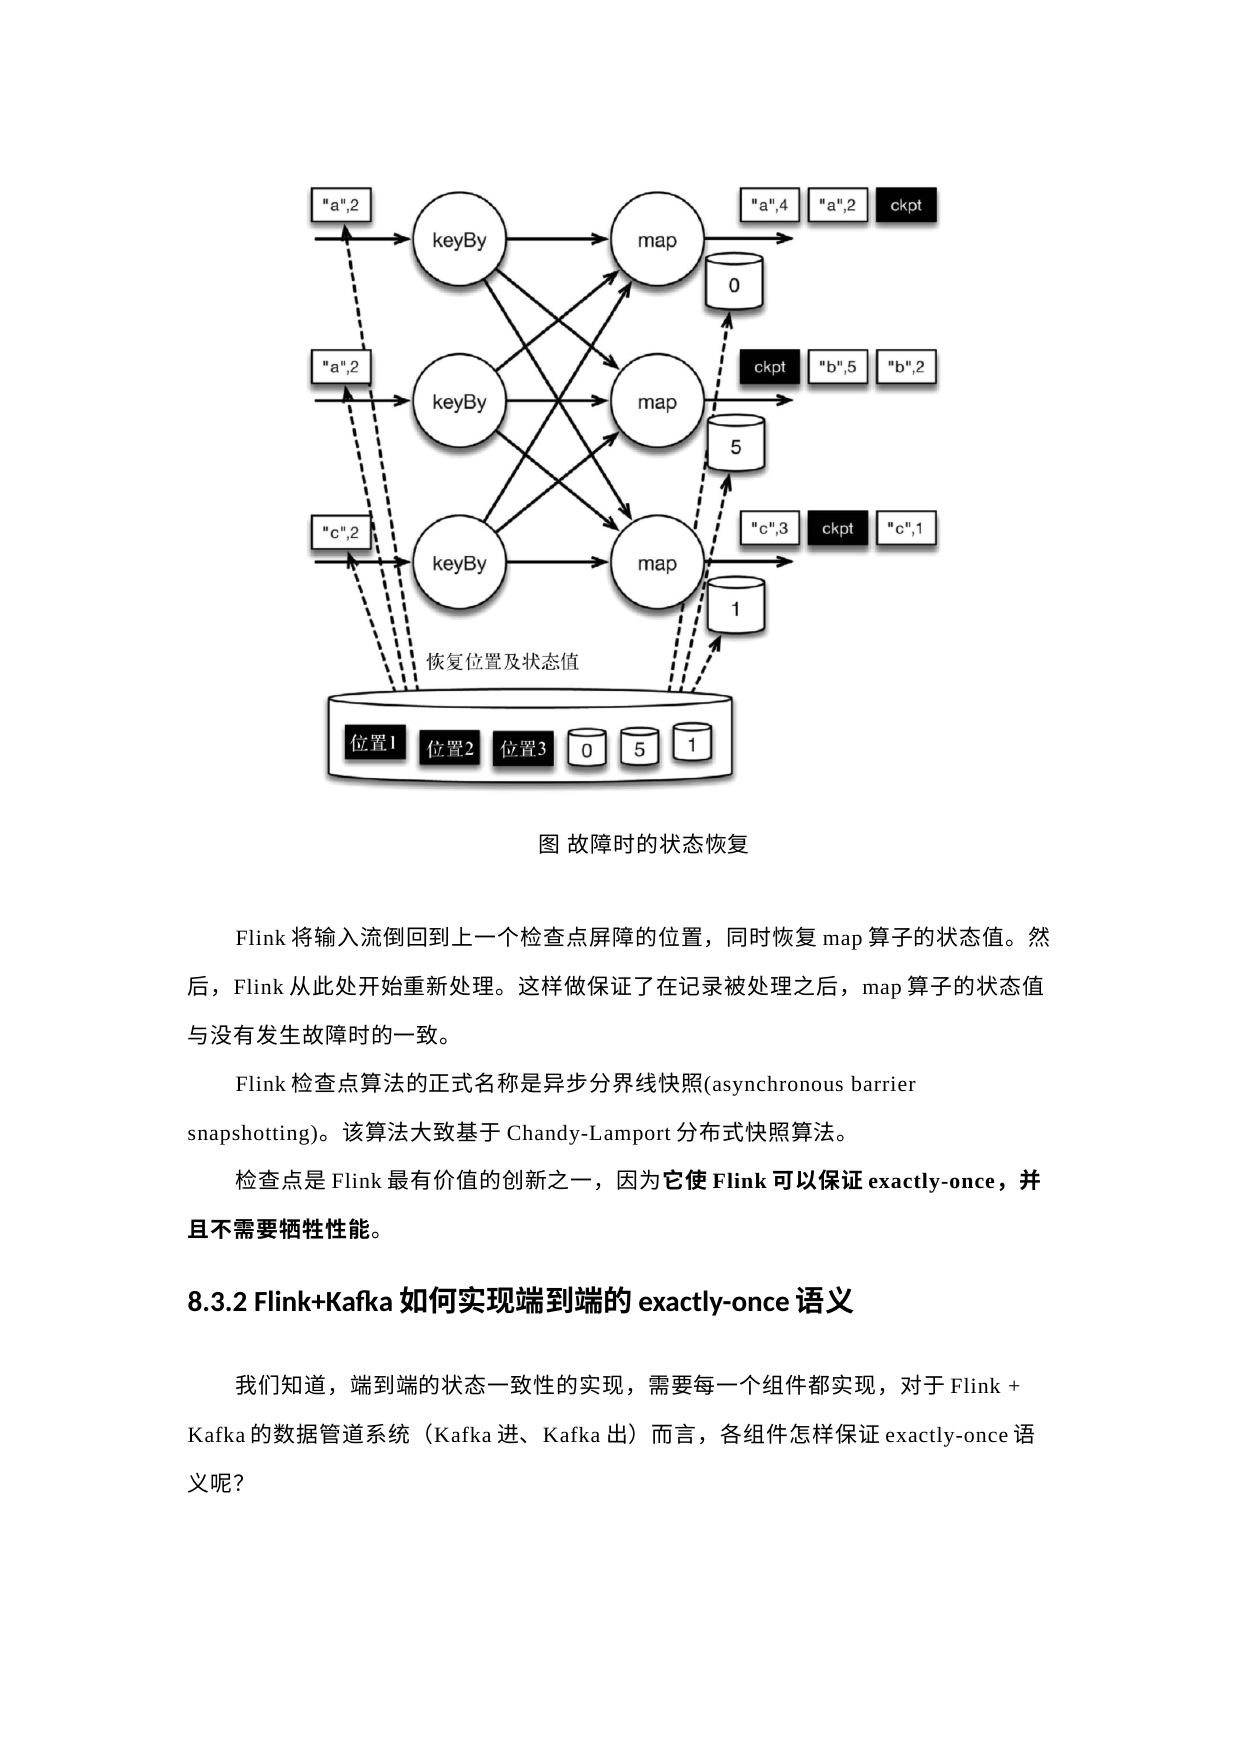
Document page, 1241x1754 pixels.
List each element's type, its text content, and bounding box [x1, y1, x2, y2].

text 图 故障时的状态恢复 [187, 826, 1053, 859]
text 检查点是Flink最有价值的创新之一，因为它使Flink可以保证exactly-once，并且不需要牺牲性能。 [187, 1163, 1053, 1244]
text 我们知道，端到端的状态一致性的实现，需要每一个组件都实现，对于Flink + Kafka的数据管道系统（Kafka进、Kafka出）而言，各组件怎样保证exactly-once语义呢？ [187, 1368, 1053, 1498]
picture [288, 162, 974, 812]
text Flink将输入流倒回到上一个检查点屏障的位置，同时恢复map算子的状态值。然后，Flink从此处开始重新处理。这样做保证了在记录被处理之后，map算子的状态值与没有发生故障时的一致。 [187, 920, 1053, 1050]
text Flink检查点算法的正式名称是异步分界线快照(asynchronous barrier snapshotting)。该算法大致基于Chandy-Lamport分布式快照算法。 [187, 1066, 1053, 1147]
subtitle 8.3.2 Flink+Kafka如何实现端到端的exactly-once语义 [187, 1266, 1053, 1331]
